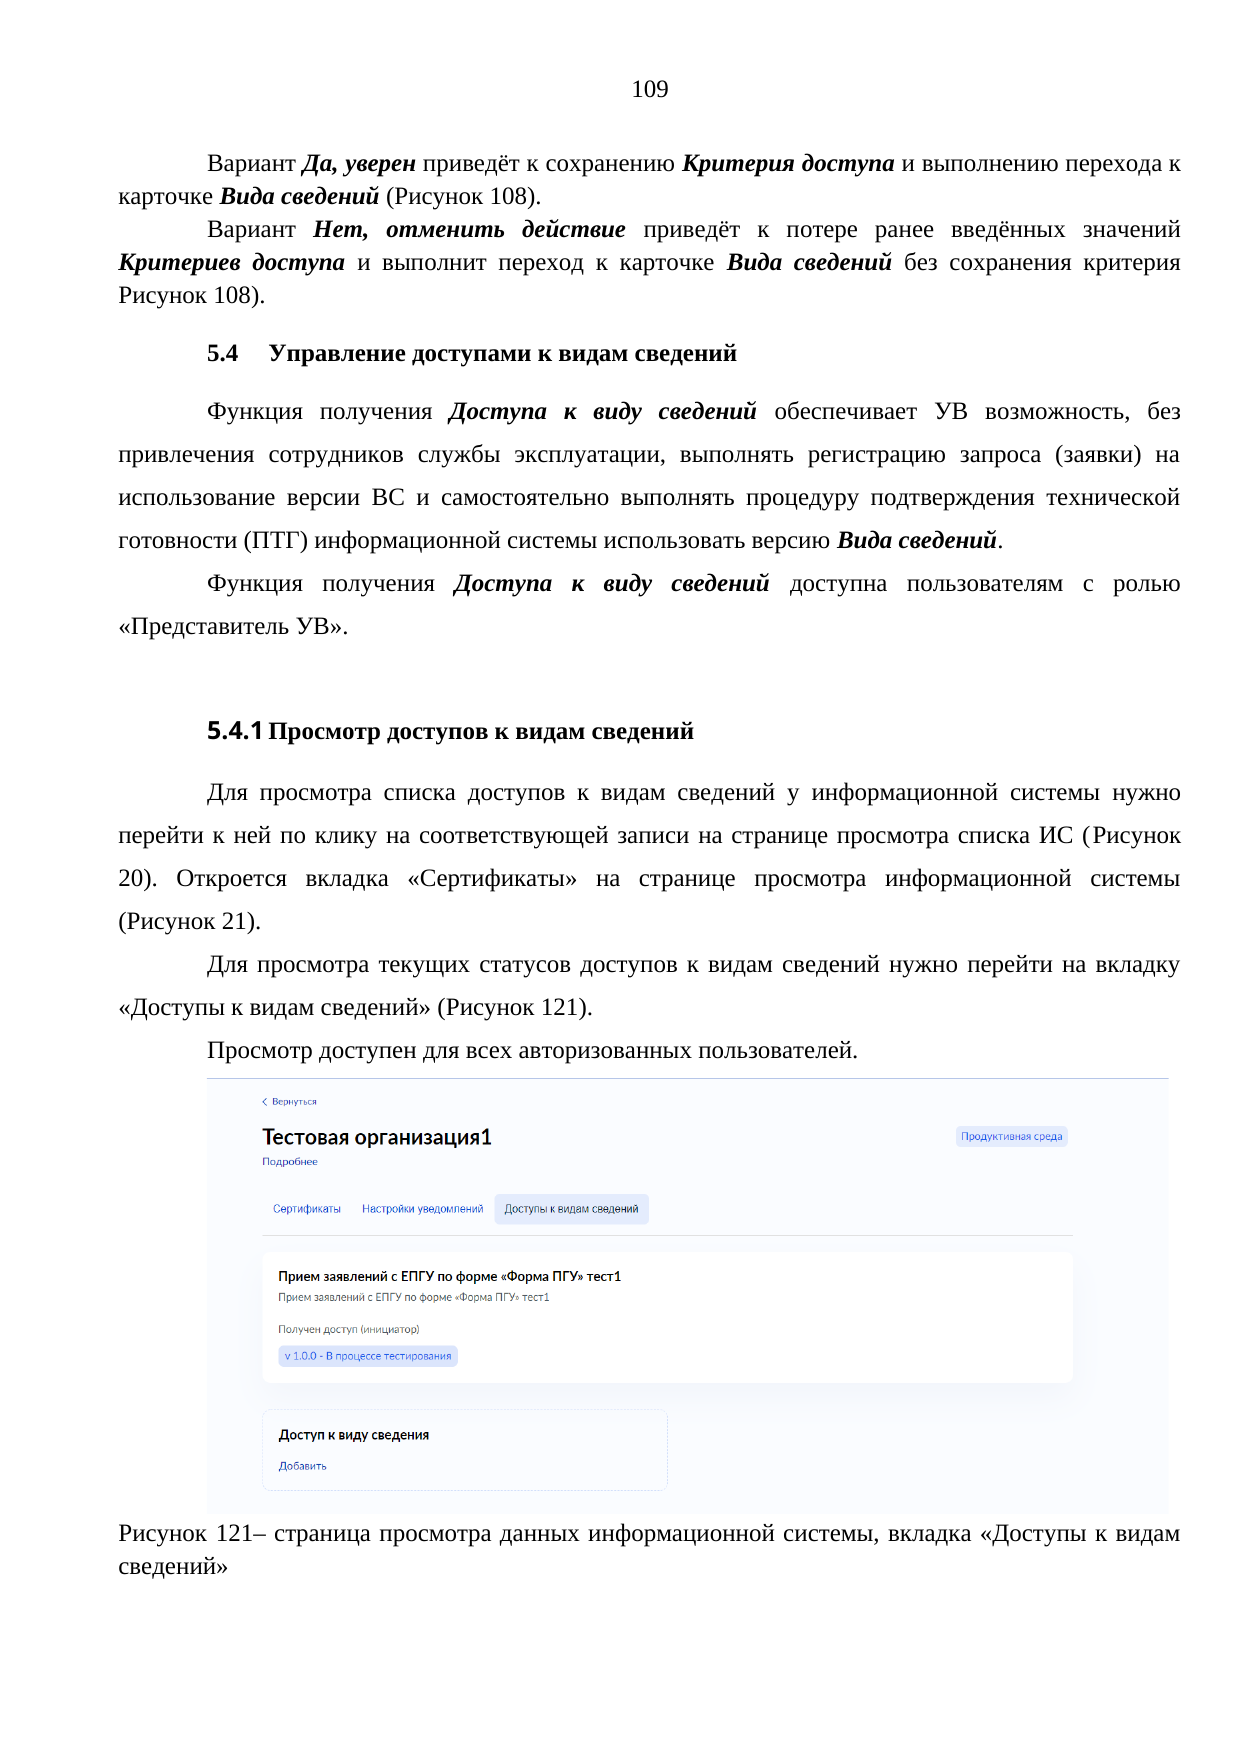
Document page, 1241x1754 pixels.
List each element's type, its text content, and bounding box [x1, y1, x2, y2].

subtitle Просмотр доступов к видам сведений [207, 713, 1181, 747]
text Вариант Да, уверен приведёт к сохранению Критерия доступа и выполнению перехода к карточке Вида сведений (Рисунок 108). [118, 148, 1181, 209]
text Для просмотра текущих статусов доступов к видам сведений нужно перейти на вкладку «Доступы к видам сведений» (Рисунок 121). [118, 949, 1181, 1021]
text Просмотр доступен для всех авторизованных пользователей. [118, 1036, 1181, 1064]
picture [206, 1078, 1169, 1514]
subtitle Управление доступами к видам сведений [207, 338, 1181, 367]
text Для просмотра списка доступов к видам сведений у информационной системы нужно перейти к ней по клику на соответствующей записи на странице просмотра списка ИС (Рисунок 20). Откроется вкладка «Сертификаты» на странице просмотра информационной системы (рисунок 21). [118, 777, 1181, 935]
text Функция получения Доступа к виду сведений доступна пользователям с ролью «Представитель УВ». [118, 568, 1181, 640]
text Функция получения Доступа к виду сведений обеспечивает УВ возможность, без привлечения сотрудников службы эксплуатации, выполнять регистрацию запроса (заявки) на использование версии ВС и самостоятельно выполнять процедуру подтверждения технической готовности (ПТГ) информационной системы использовать версию Вида сведений. [118, 396, 1181, 554]
text Вариант Нет, отменить действие приведёт к потере ранее введённых значений Критериев доступа и выполнит переход к карточке Вида сведений без сохранения критерия Рисунок 108). [118, 214, 1181, 308]
